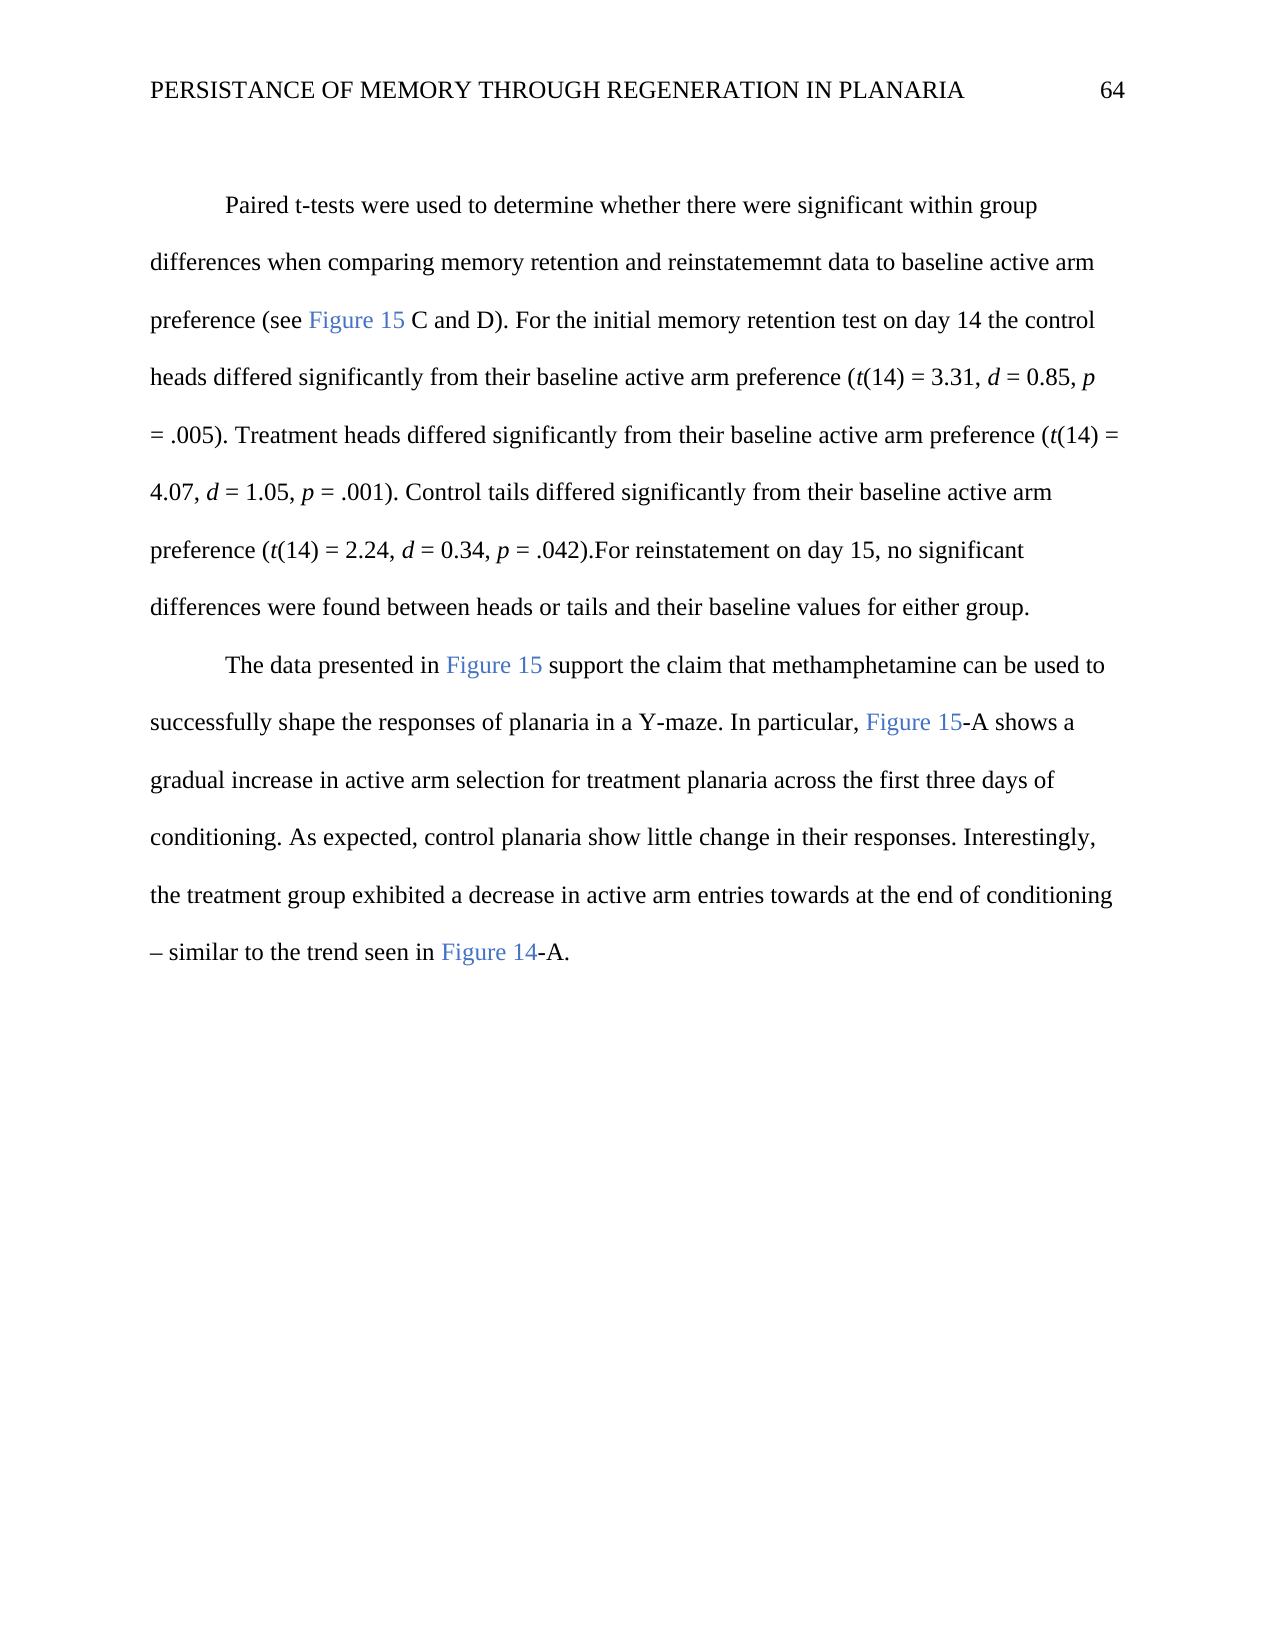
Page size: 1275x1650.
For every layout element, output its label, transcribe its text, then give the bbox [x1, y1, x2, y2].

text Paired t-tests were used to determine whether there were significant within group differences when comparing memory retention and reinstatememnt data to baseline active arm preference (see Figure 15 C and D). For the initial memory retention test on day 14 the control heads differed significantly from their baseline active arm preference (t(14) = 3.31, d = 0.85, p = .005). Treatment heads differed significantly from their baseline active arm preference (t(14) = 4.07, d = 1.05, p = .001). Control tails differed significantly from their baseline active arm preference (t(14) = 2.24, d = 0.34, p = .042).For reinstatement on day 15, no significant differences were found between heads or tails and their baseline values for either group. [150, 190, 1125, 621]
text The data presented in Figure 15 support the claim that methamphetamine can be used to successfully shape the responses of planaria in a Y-maze. In particular, Figure 15-A shows a gradual increase in active arm selection for treatment planaria across the first three days of conditioning. As expected, control planaria show little change in their responses. Interestingly, the treatment group exhibited a decrease in active arm entries towards at the end of conditioning – similar to the trend seen in Figure 14-A. [150, 650, 1125, 966]
